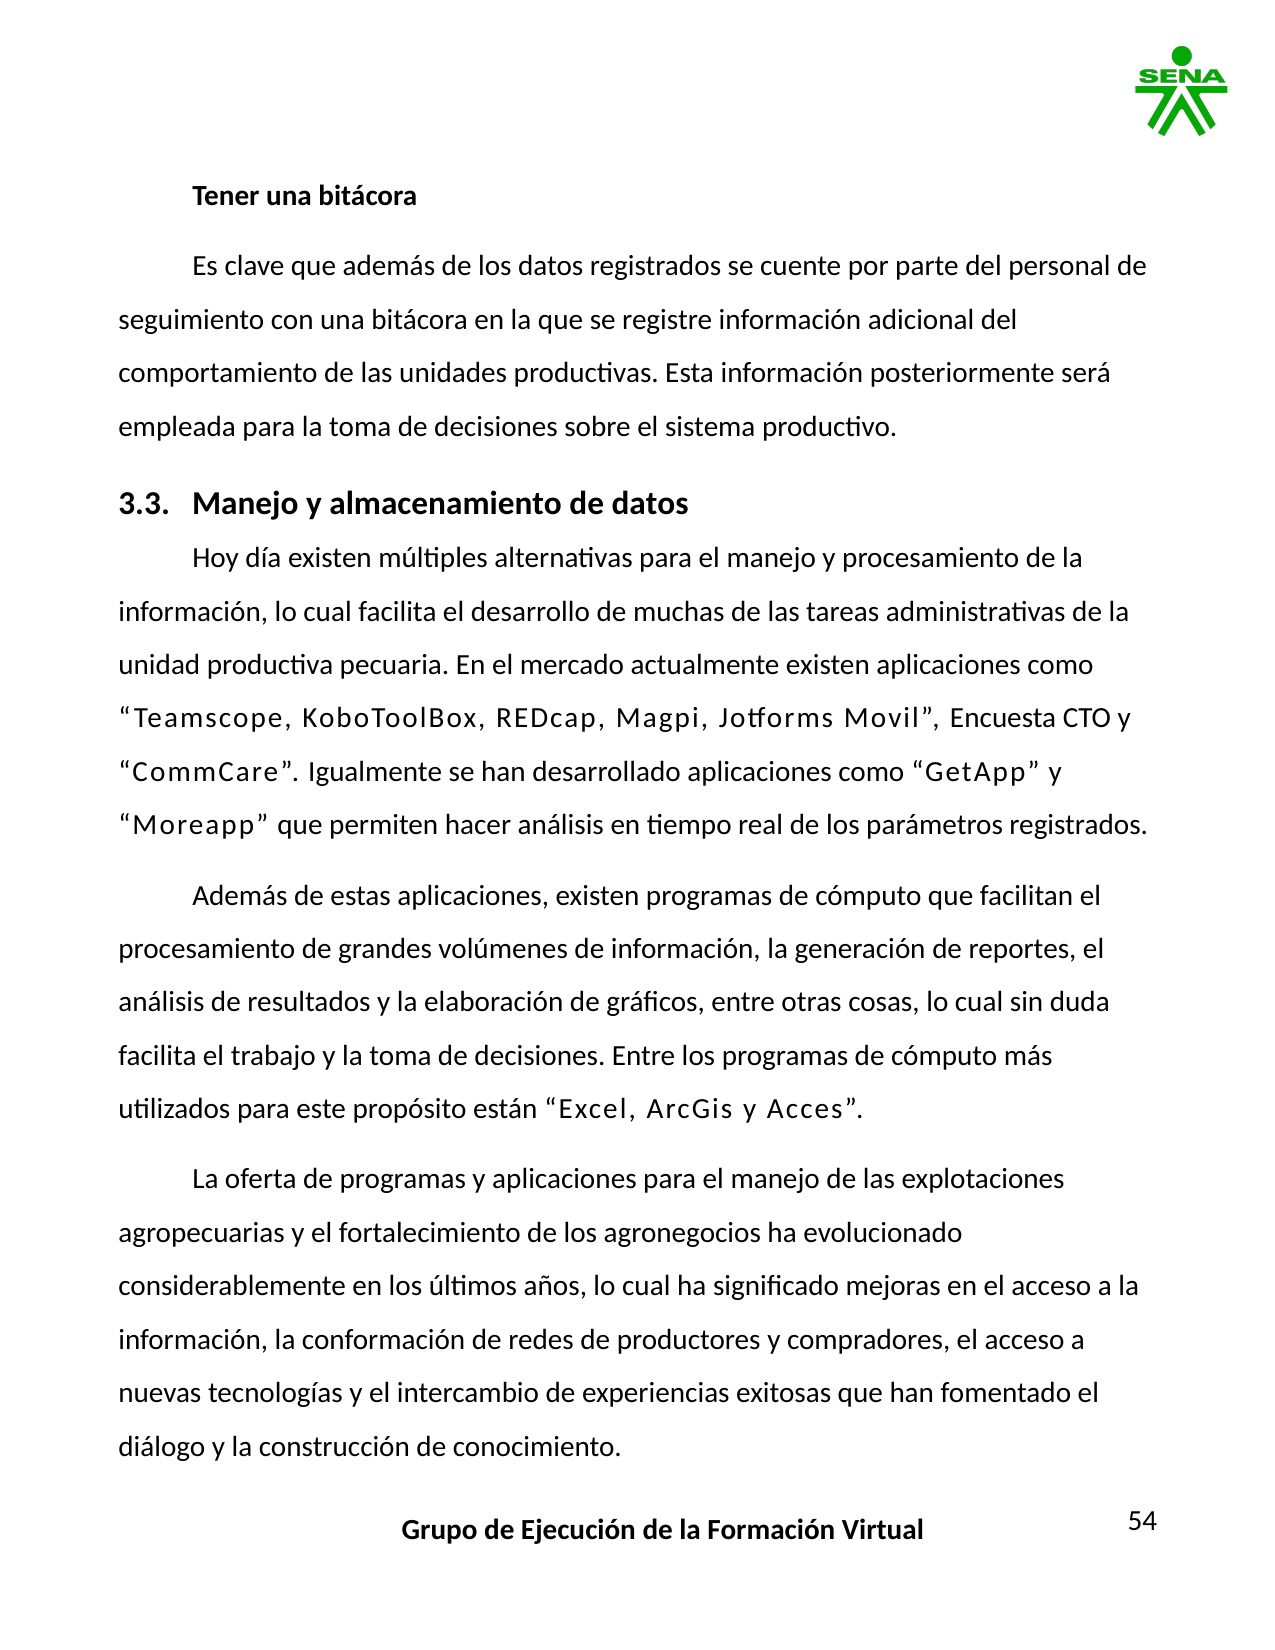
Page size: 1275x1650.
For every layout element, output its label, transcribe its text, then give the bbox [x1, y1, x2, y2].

subtitle Manejo y almacenamiento de datos [118, 482, 1157, 523]
picture [1135, 46, 1228, 136]
text La oferta de programas y aplicaciones para el manejo de las explotaciones agropecuarias y el fortalecimiento de los agronegocios ha evolucionado considerablemente en los últimos años, lo cual ha significado mejoras en el acceso a la información, la conformación de redes de productores y compradores, el acceso a nuevas tecnologías y el intercambio de experiencias exitosas que han fomentado el diálogo y la construcción de conocimiento. [118, 1160, 1157, 1463]
text Tener una bitácora [118, 177, 1157, 213]
text Es clave que además de los datos registrados se cuente por parte del personal de seguimiento con una bitácora en la que se registre información adicional del comportamiento de las unidades productivas. Esta información posteriormente será empleada para la toma de decisiones sobre el sistema productivo. [118, 247, 1157, 443]
text Hoy día existen múltiples alternativas para el manejo y procesamiento de la información, lo cual facilita el desarrollo de muchas de las tareas administrativas de la unidad productiva pecuaria. En el mercado actualmente existen aplicaciones como “Teamscope, KoboToolBox, REDcap, Magpi, Jotforms Movil”, Encuesta CTO y “CommCare”. Igualmente se han desarrollado aplicaciones como “GetApp” y “Moreapp” que permiten hacer análisis en tiempo real de los parámetros registrados. [118, 539, 1157, 842]
text Además de estas aplicaciones, existen programas de cómputo que facilitan el procesamiento de grandes volúmenes de información, la generación de reportes, el análisis de resultados y la elaboración de gráficos, entre otras cosas, lo cual sin duda facilita el trabajo y la toma de decisiones. Entre los programas de cómputo más utilizados para este propósito están “Excel, ArcGis y Acces”. [118, 877, 1157, 1126]
